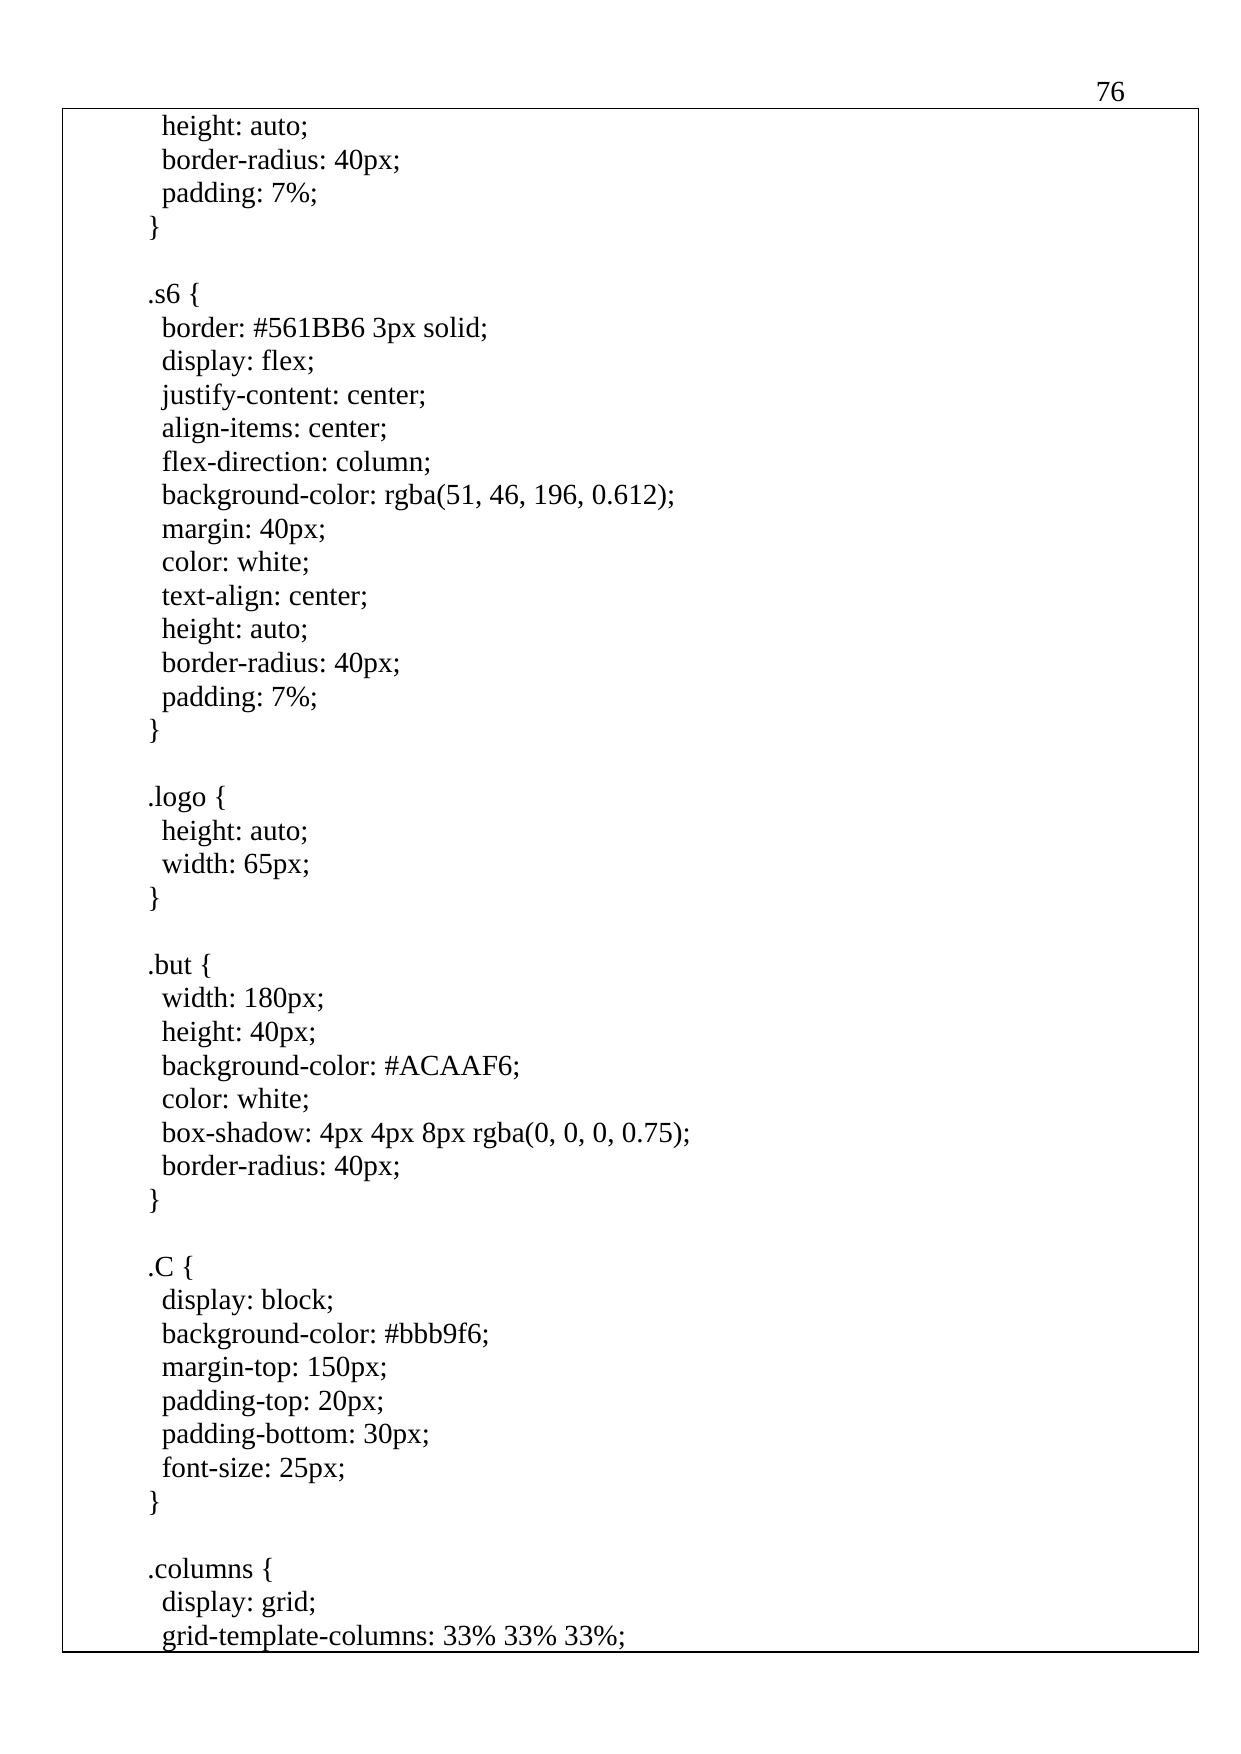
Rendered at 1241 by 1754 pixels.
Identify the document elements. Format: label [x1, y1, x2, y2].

table_header [63, 109, 1198, 1651]
